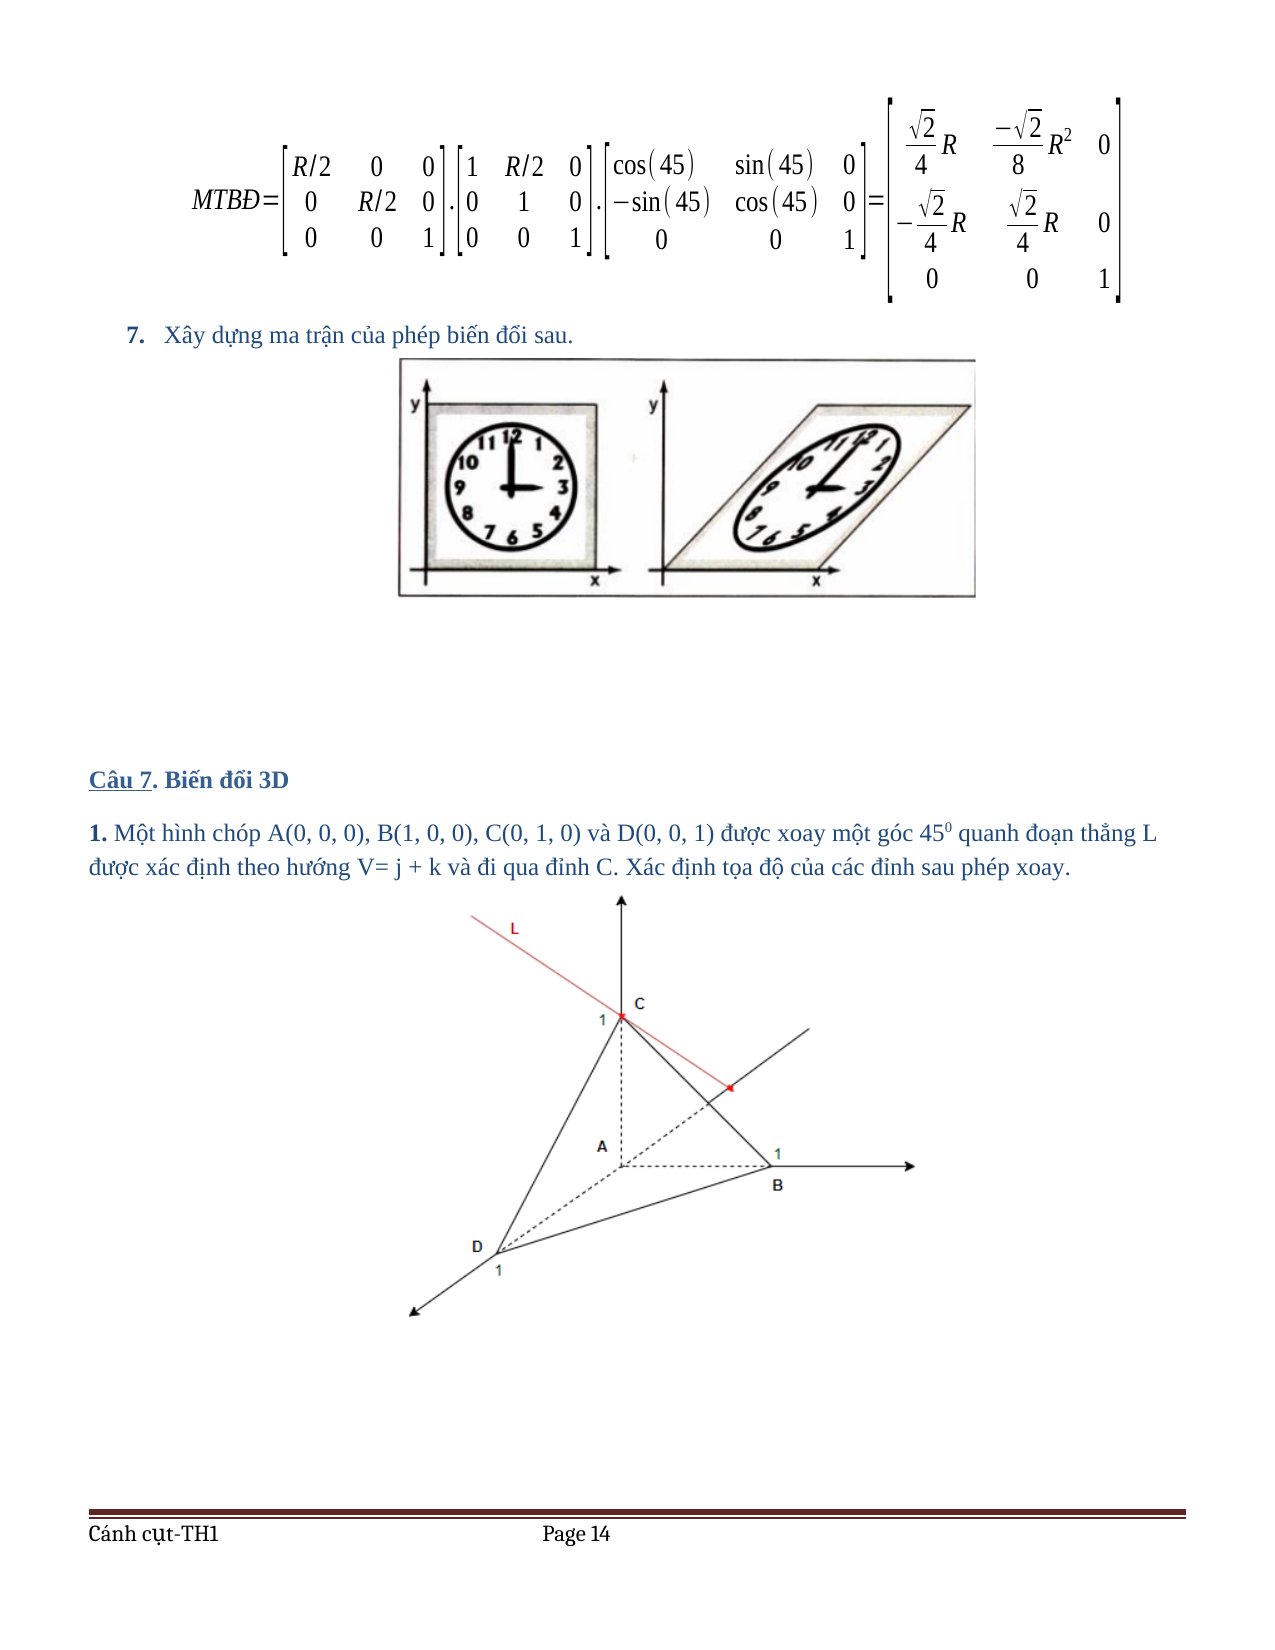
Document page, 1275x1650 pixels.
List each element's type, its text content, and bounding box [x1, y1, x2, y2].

picture [388, 352, 987, 603]
list Xây dựng ma trận của phép biến đổi sau. [126, 320, 1186, 348]
picture [388, 884, 925, 1326]
subtitle 1. Một hình chóp A(0, 0, 0), B(1, 0, 0), C(0, 1, 0) và D(0, 0, 1) được xoay một góc 450 quanh đoạn thẳng L được xác định theo hướng V= j + k và đi qua đỉnh C. Xác định tọa độ của các đỉnh sau phép xoay. [89, 818, 1186, 880]
subtitle Câu 7. Biến đổi 3D [89, 765, 1186, 793]
